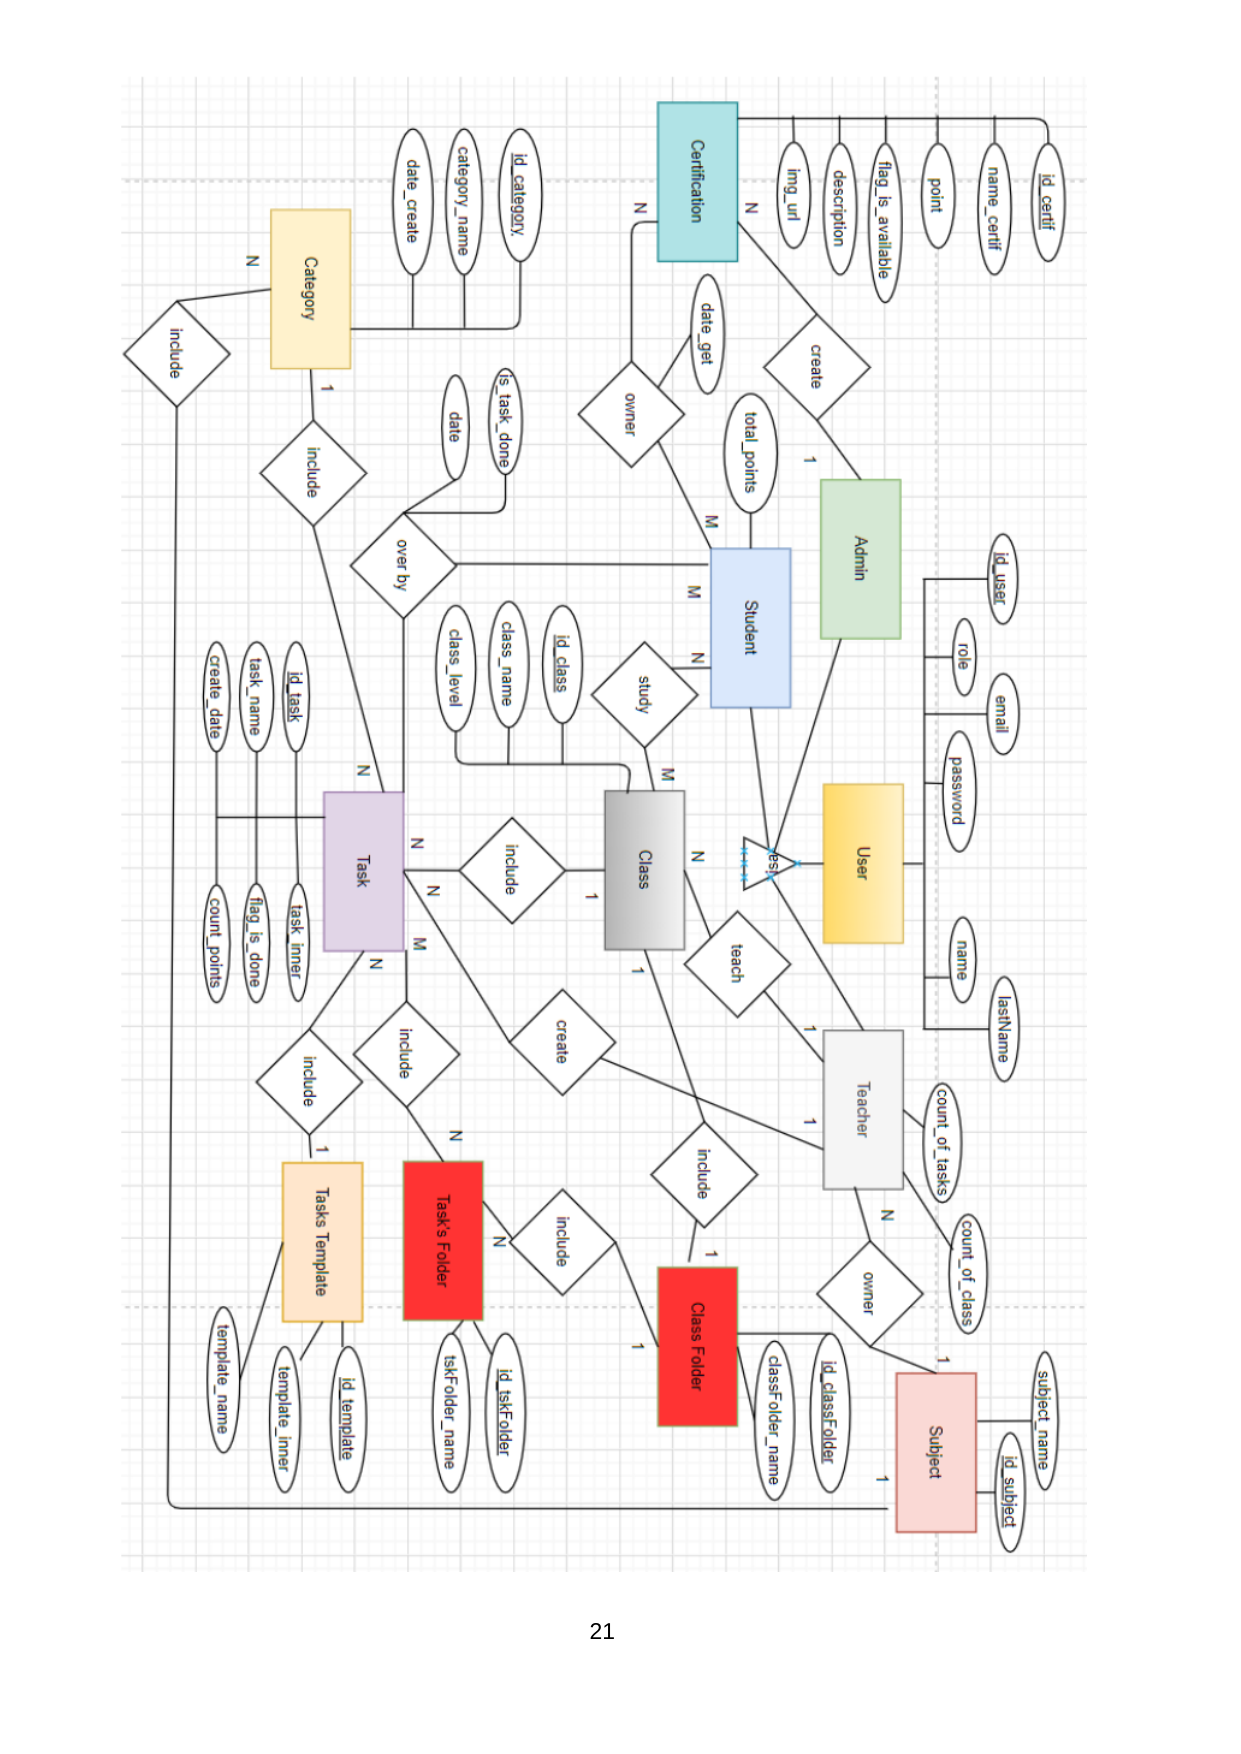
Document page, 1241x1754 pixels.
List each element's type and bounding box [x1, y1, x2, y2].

picture [122, 78, 1087, 1572]
